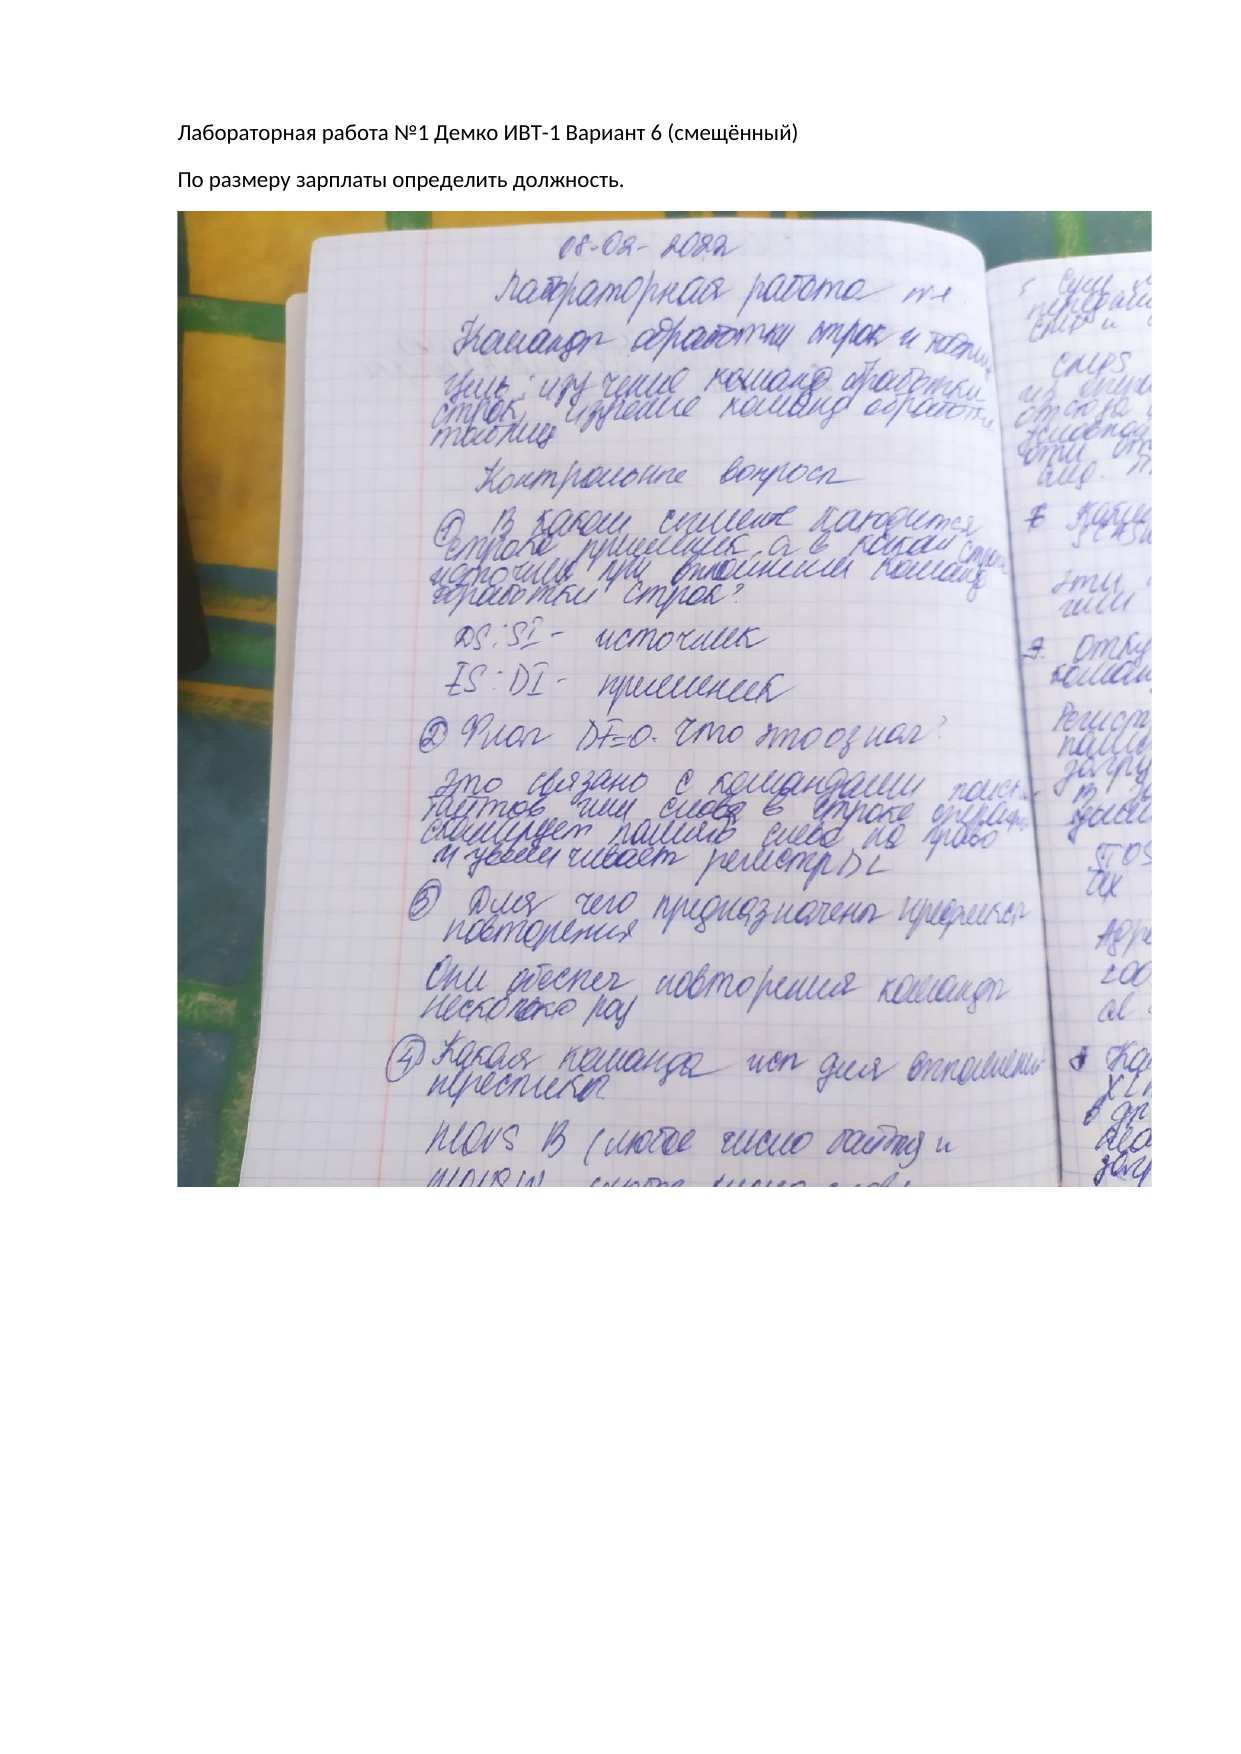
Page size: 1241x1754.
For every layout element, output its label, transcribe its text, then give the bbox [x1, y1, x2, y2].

text Лабораторная работа №1 Демко ИВТ-1 Вариант 6 (смещённый) [177, 118, 1152, 146]
picture [177, 211, 1152, 1187]
text По размеру зарплаты определить должность. [177, 165, 1152, 193]
